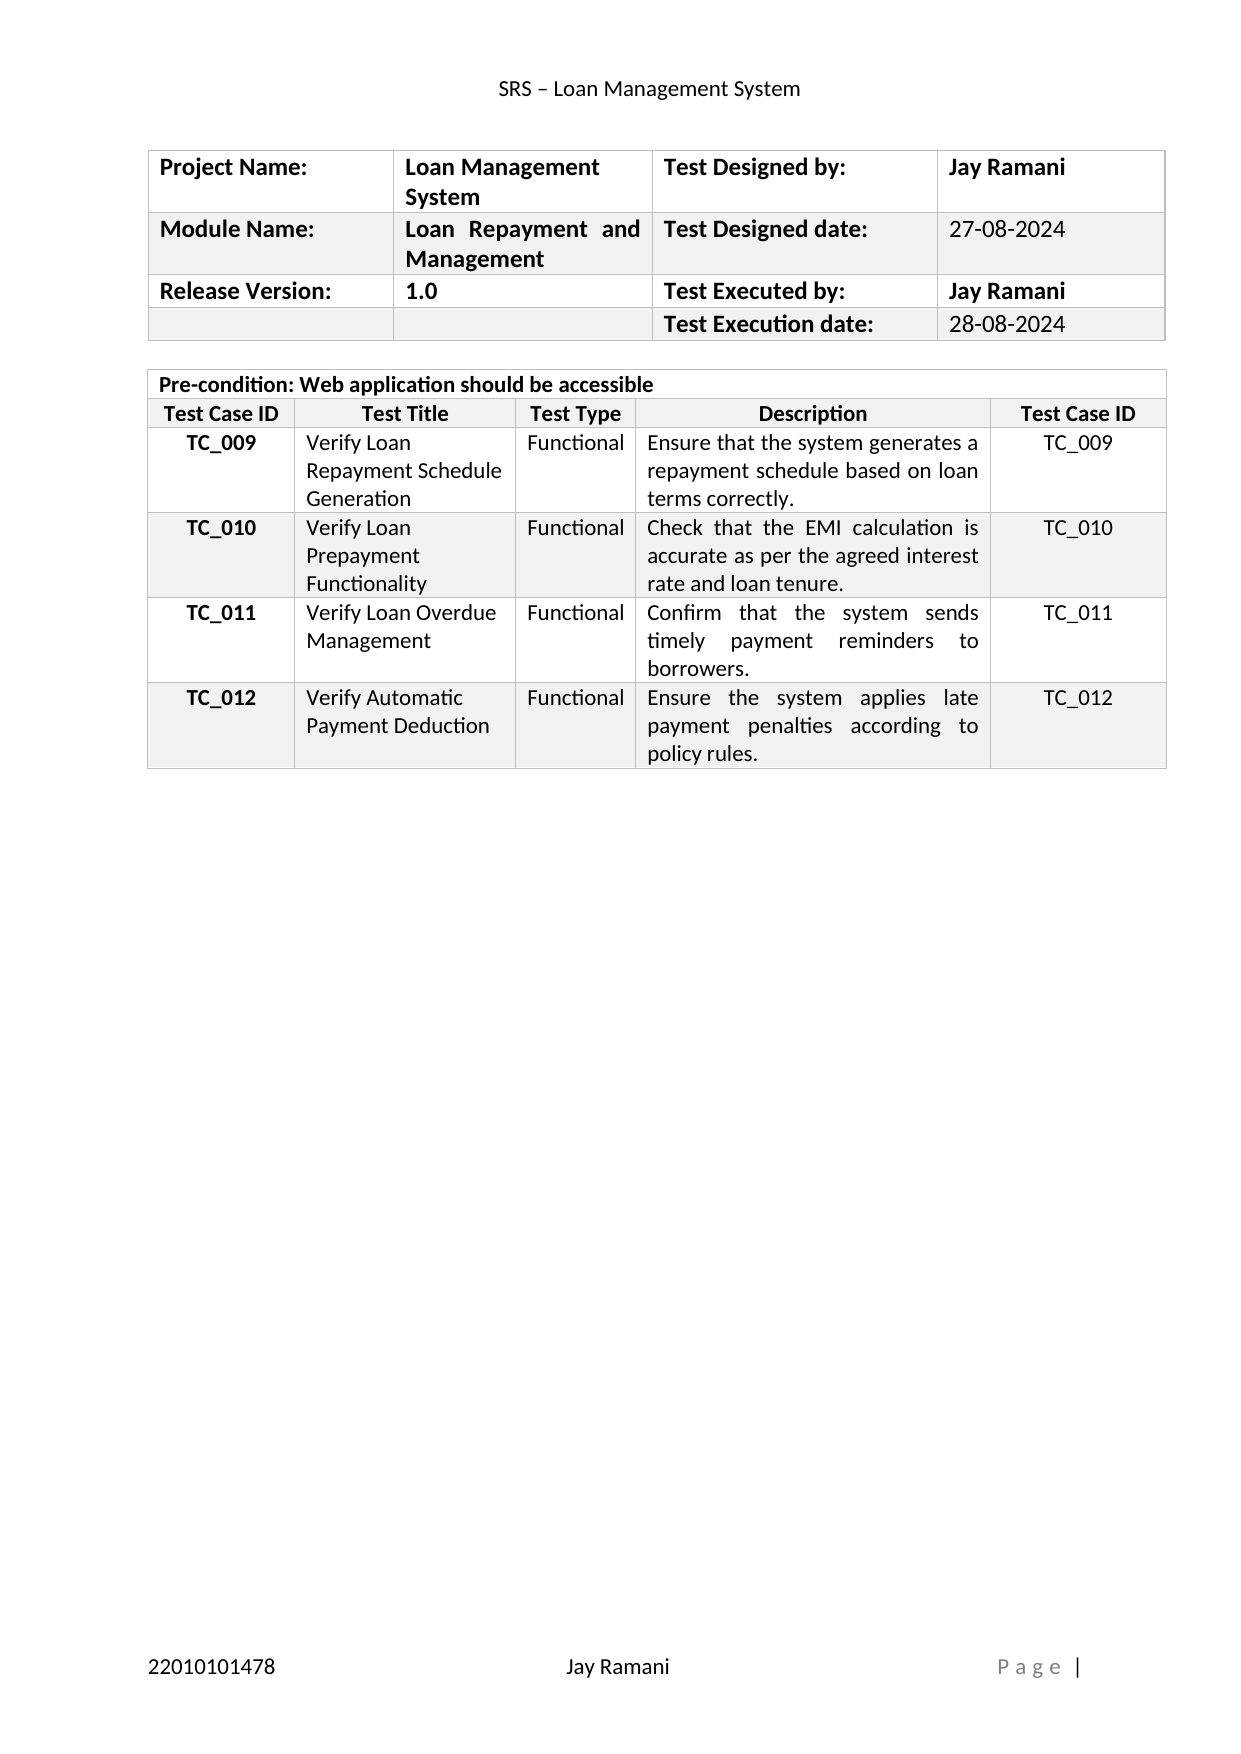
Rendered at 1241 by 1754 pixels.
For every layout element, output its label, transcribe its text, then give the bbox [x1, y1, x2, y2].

table_cell TC_012 [148, 683, 294, 767]
table_cell TC_009 [991, 428, 1166, 512]
table_cell 1.0 [394, 275, 652, 307]
table_header Pre-condition: Web application should be accessible [148, 370, 1166, 398]
table_cell Release Version: [149, 275, 393, 307]
table_cell 28-08-2024 [938, 308, 1164, 340]
table_cell Verify Automatic Payment Deduction [295, 683, 515, 767]
table_cell Functional [516, 683, 635, 767]
table_cell TC_010 [991, 513, 1166, 597]
table_cell Test Designed date: [653, 213, 937, 274]
table_header Loan Management System [394, 151, 652, 212]
table_cell Description [636, 399, 990, 427]
table_header Test Designed by: [653, 151, 937, 212]
table_cell Jay Ramani [938, 275, 1164, 307]
table_cell Verify Loan Overdue Management [295, 598, 515, 682]
table_cell Check that the EMI calculation is accurate as per the agreed interest rate and loan tenure. [636, 513, 990, 597]
table_cell Loan Repayment and Management [394, 213, 652, 274]
table_cell Confirm that the system sends timely payment reminders to borrowers. [636, 598, 990, 682]
table_cell Ensure that the system generates a repayment schedule based on loan terms correctly. [636, 428, 990, 512]
table_cell TC_010 [148, 513, 294, 597]
table_cell Test Execution date: [653, 308, 937, 340]
table_cell [149, 308, 393, 340]
table_cell TC_011 [148, 598, 294, 682]
table_cell TC_011 [991, 598, 1166, 682]
table_header Project Name: [149, 151, 393, 212]
table_cell Functional [516, 428, 635, 512]
table_cell TC_012 [991, 683, 1166, 767]
table_cell Test Case ID [991, 399, 1166, 427]
table_cell Verify Loan Repayment Schedule Generation [295, 428, 515, 512]
table_cell 27-08-2024 [938, 213, 1164, 274]
table_cell Verify Loan Prepayment Functionality [295, 513, 515, 597]
table_cell [394, 308, 652, 340]
table_cell Test Title [295, 399, 515, 427]
table_cell Module Name: [149, 213, 393, 274]
table_cell Functional [516, 598, 635, 682]
table_cell Test Case ID [148, 399, 294, 427]
table_cell Test Type [516, 399, 635, 427]
table_cell Test Executed by: [653, 275, 937, 307]
table_header Jay Ramani [938, 151, 1164, 212]
table_cell TC_009 [148, 428, 294, 512]
table_cell Functional [516, 513, 635, 597]
table_cell Ensure the system applies late payment penalties according to policy rules. [636, 683, 990, 767]
